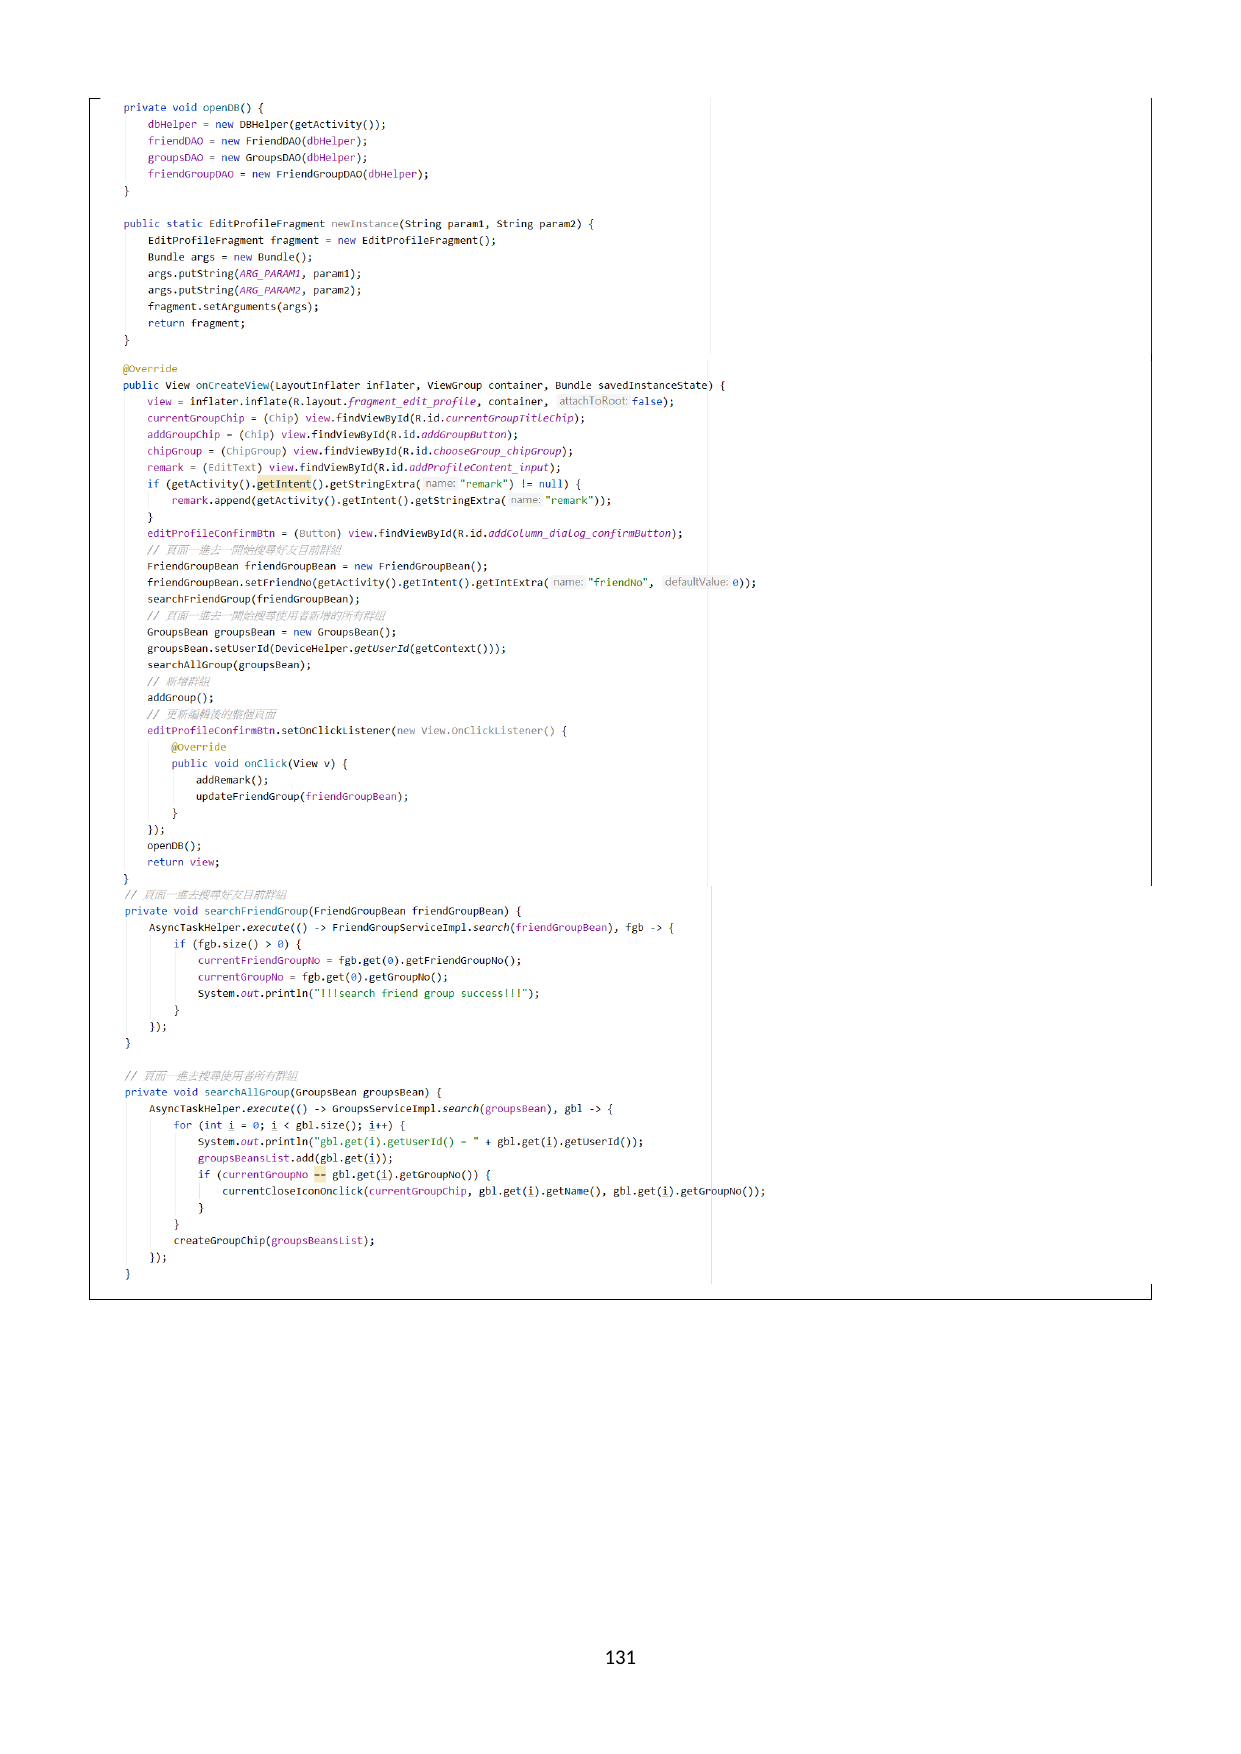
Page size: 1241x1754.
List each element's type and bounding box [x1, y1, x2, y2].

table_cell [90, 99, 1151, 1299]
picture [100, 361, 1164, 1284]
picture [100, 98, 1152, 354]
